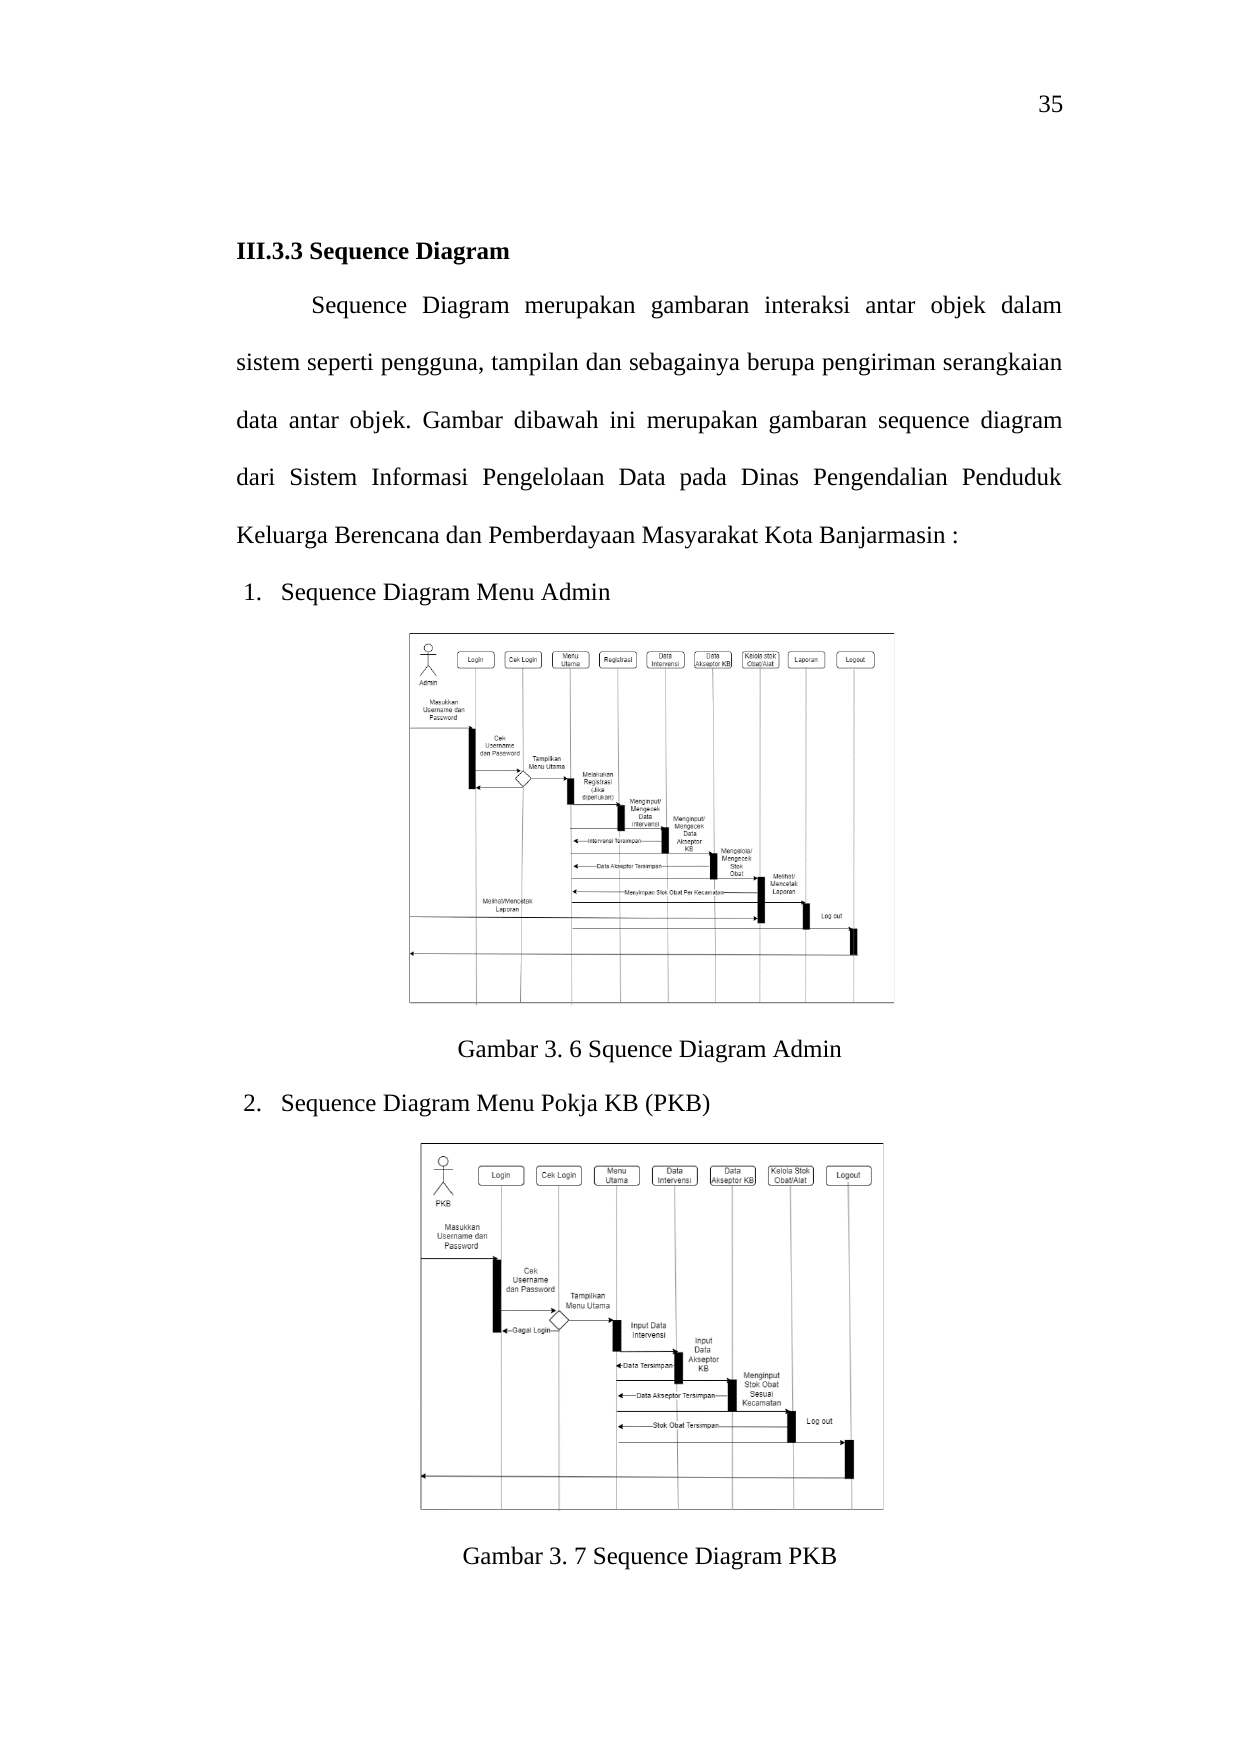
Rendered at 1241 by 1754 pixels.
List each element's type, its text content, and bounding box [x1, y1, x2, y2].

list Sequence Diagram Menu Pokja KB (PKB) [243, 1088, 1063, 1116]
list Sequence Diagram Menu Admin [243, 577, 1063, 606]
subtitle Sequence Diagram [236, 236, 1063, 265]
picture [405, 633, 895, 1006]
text Sequence Diagram merupakan gambaran interaksi antar objek dalam sistem seperti pengguna, tampilan dan sebagainya berupa pengiriman serangkaian data antar objek. Gambar dibawah ini merupakan gambaran sequence diagram dari Sistem Informasi Pengelolaan Data pada Dinas Pengendalian Penduduk Keluarga Berencana dan Pemberdayaan Masyarakat Kota Banjarmasin : [236, 290, 1063, 549]
picture [416, 1143, 884, 1512]
